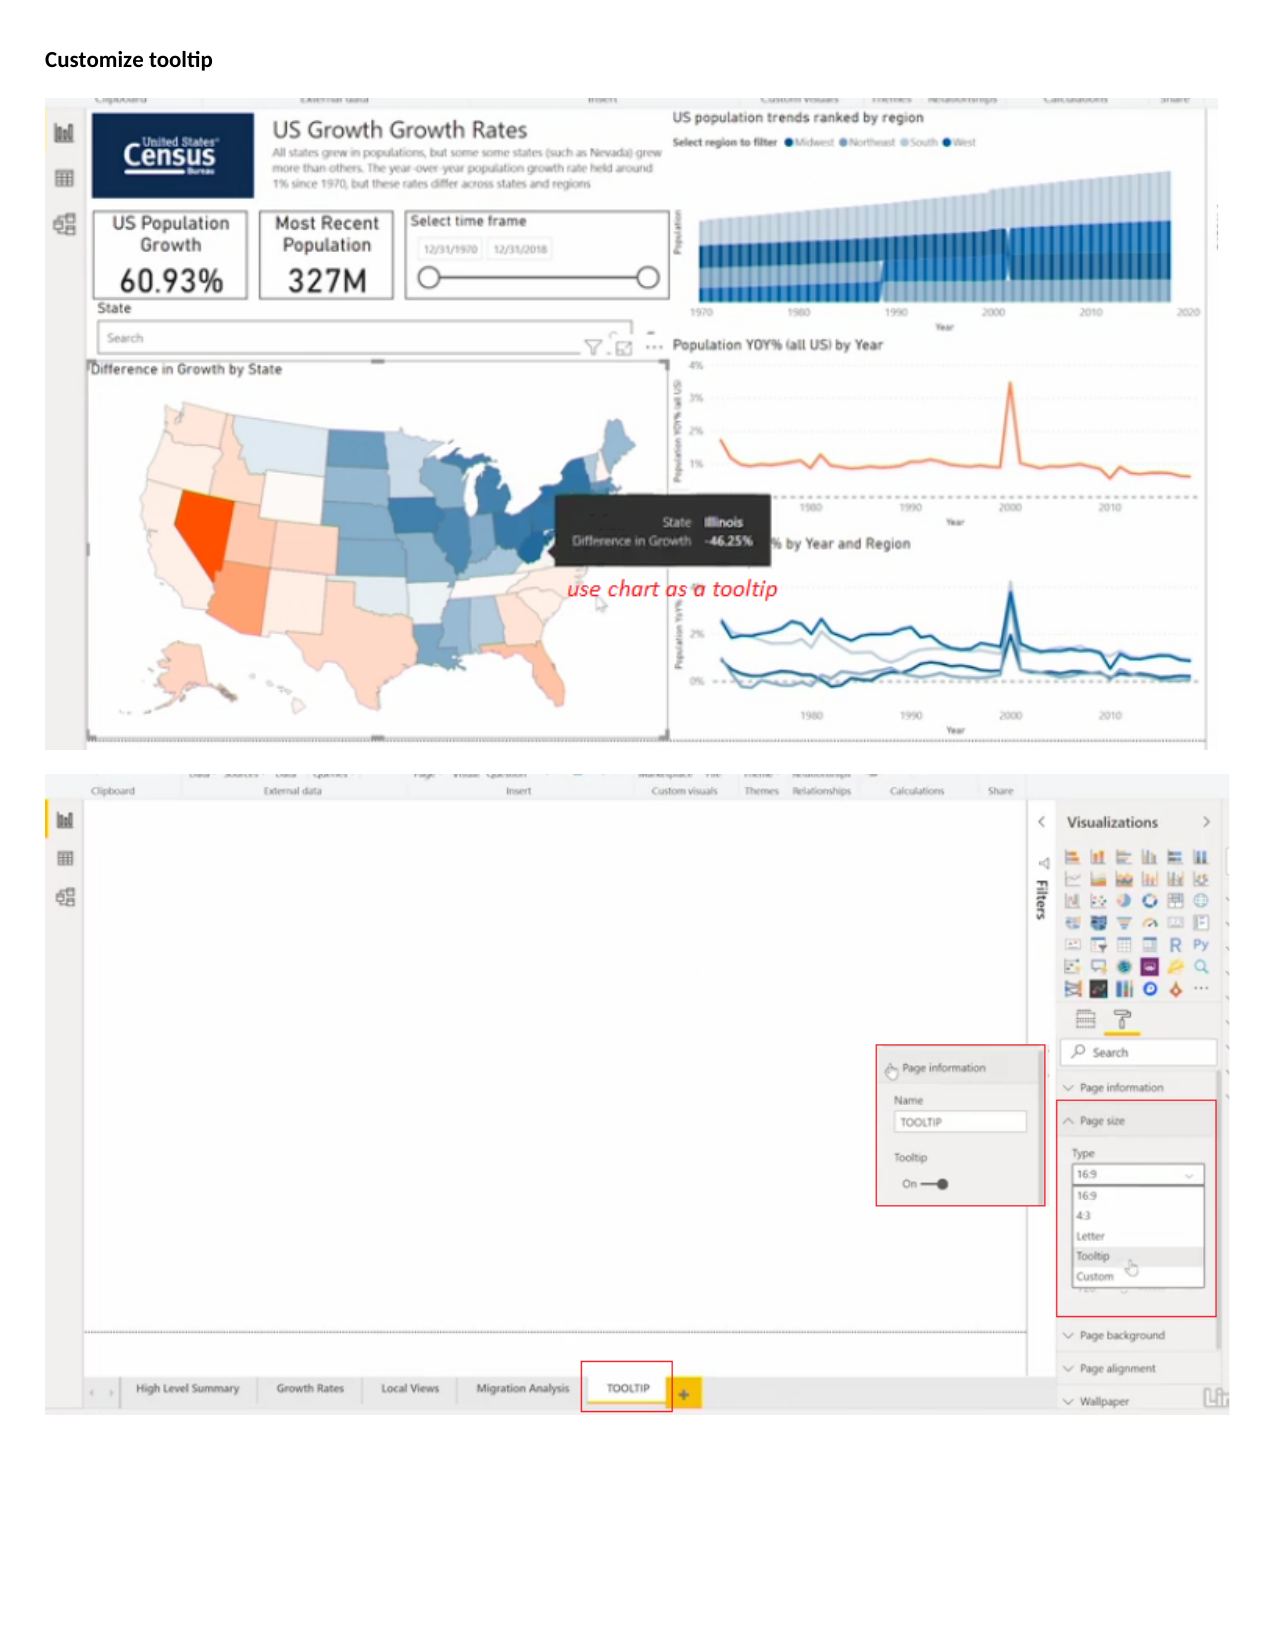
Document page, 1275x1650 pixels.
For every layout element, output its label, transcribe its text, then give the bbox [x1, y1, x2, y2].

picture [45, 98, 1219, 750]
text Customize tooltip [45, 45, 1230, 73]
picture [45, 774, 1230, 1415]
